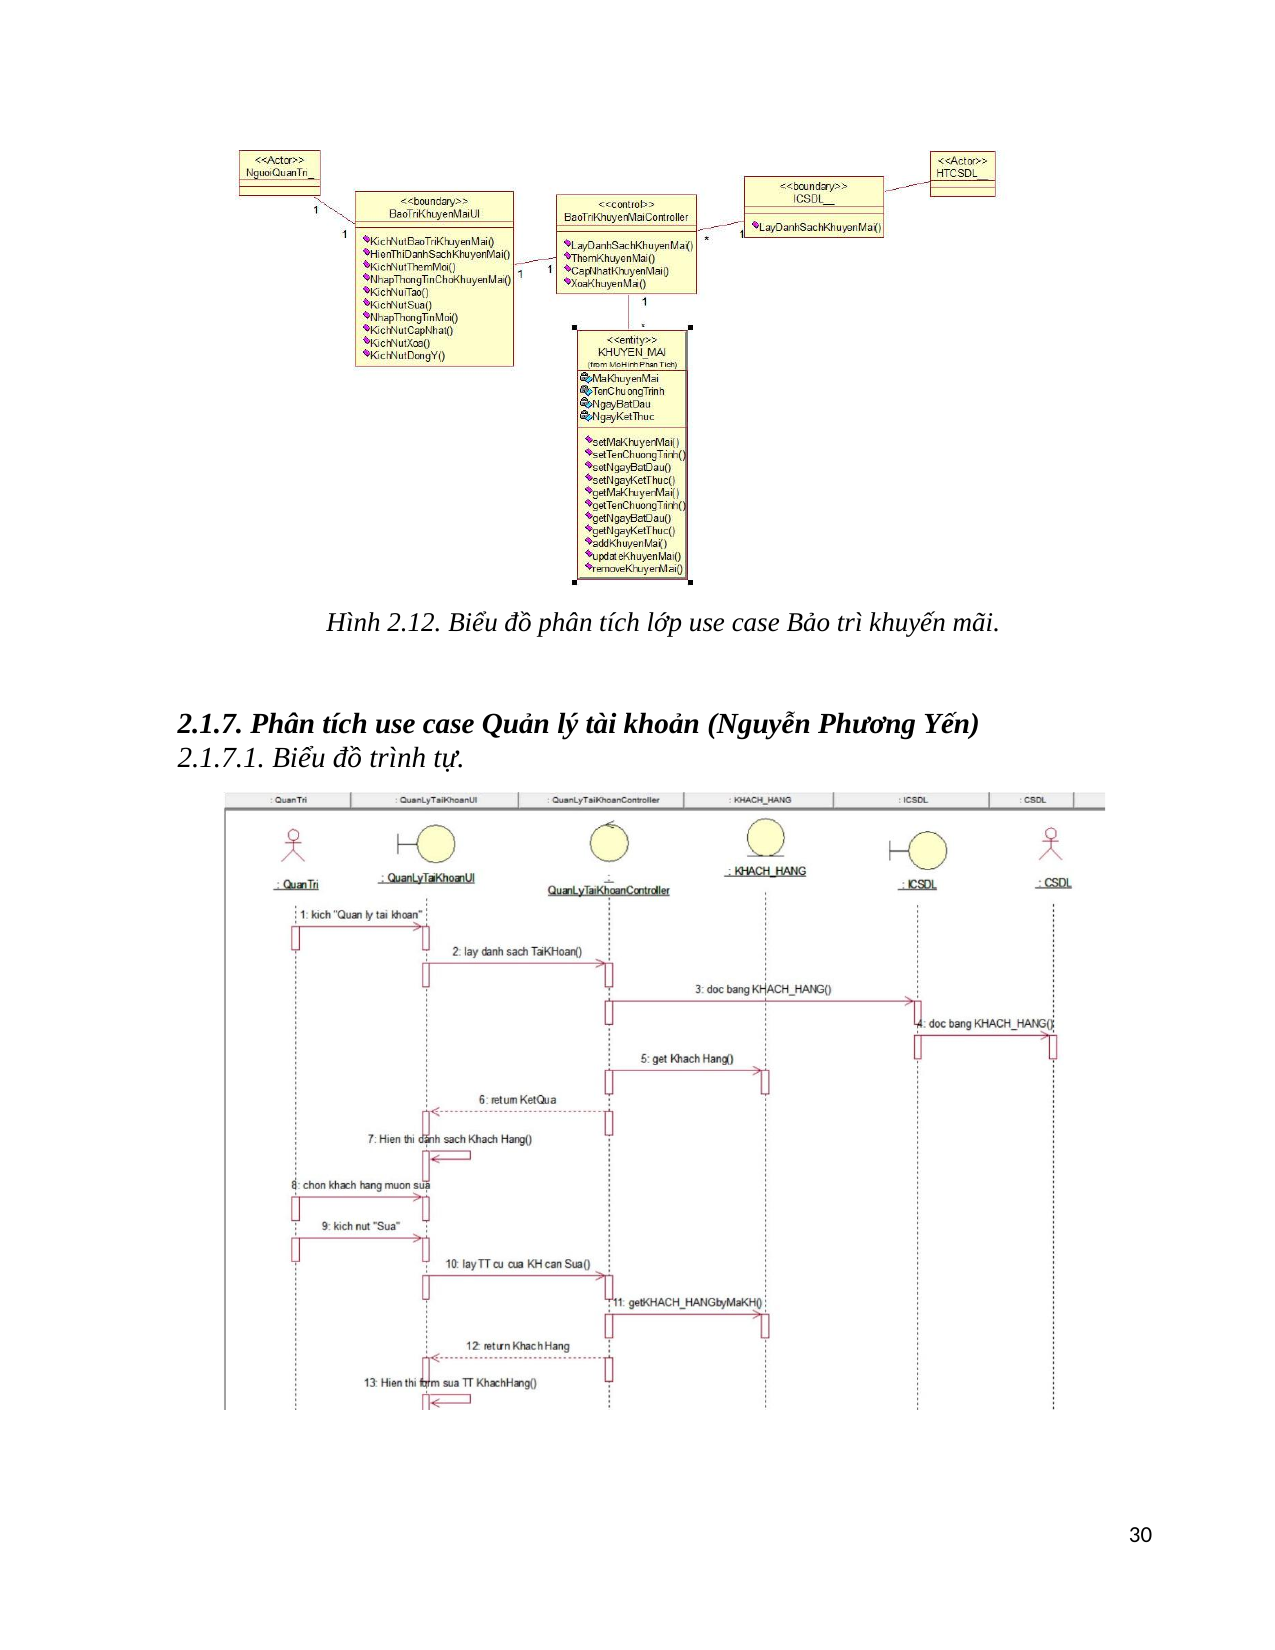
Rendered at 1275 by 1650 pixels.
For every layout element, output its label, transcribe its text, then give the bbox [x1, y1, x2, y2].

subtitle 2.1.7. Phân tích use case Quản lý tài khoản (Nguyễn Phương Yến) [177, 706, 1152, 740]
text 2.1.7.1. Biểu đồ trình tự. [177, 740, 1152, 773]
picture [235, 150, 1094, 587]
text Hình 2.12. Biểu đồ phân tích lớp use case Bảo trì khuyến mãi. [177, 606, 1152, 637]
picture [223, 792, 1106, 1410]
